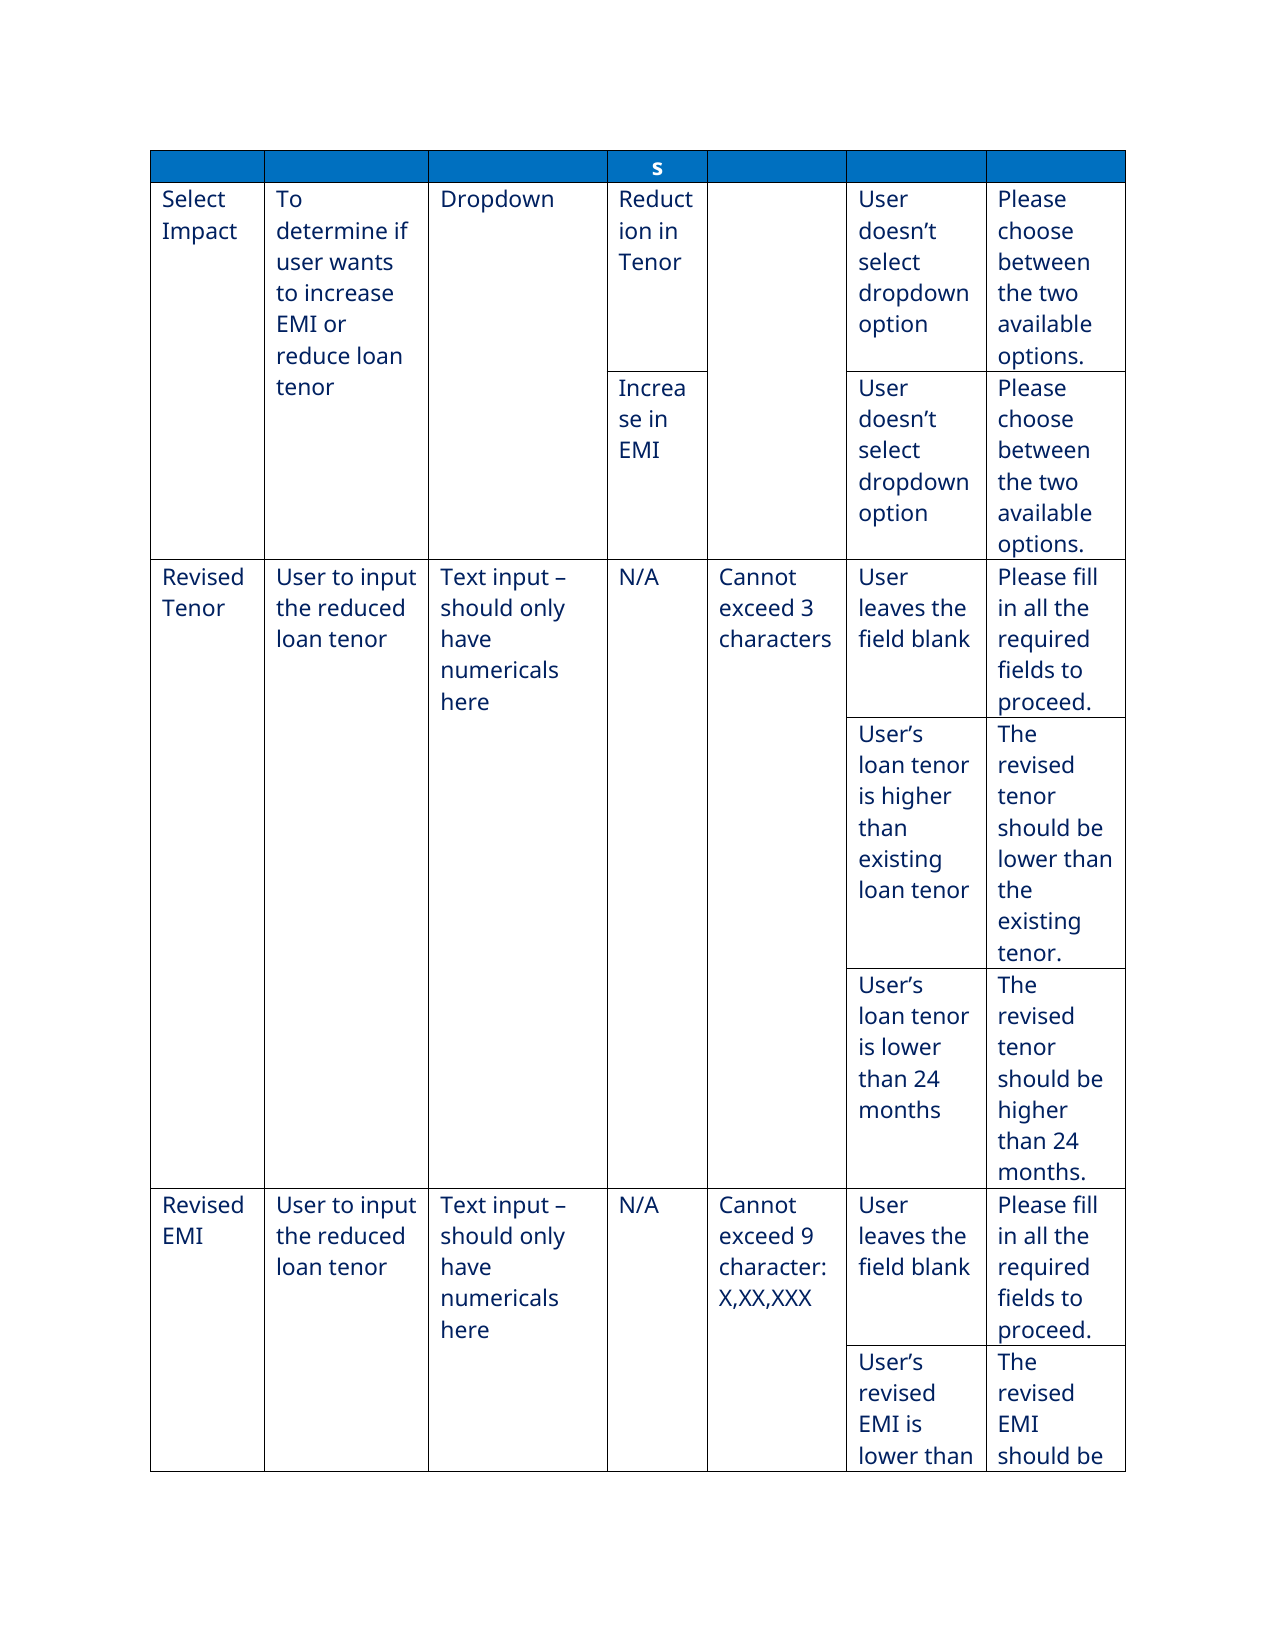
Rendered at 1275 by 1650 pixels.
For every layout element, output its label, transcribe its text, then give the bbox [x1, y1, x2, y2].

table_cell User doesn’t select dropdown option [847, 372, 986, 559]
table_cell Reduction in Tenor [608, 183, 707, 371]
table_cell To determine if user wants to increase EMI or reduce loan tenor [265, 183, 428, 559]
table_cell Revised EMI [151, 1189, 264, 1471]
table_cell Increase in EMI [608, 372, 707, 559]
table_cell User leaves the field blank [847, 560, 986, 717]
table_header Description [265, 151, 428, 182]
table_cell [987, 1346, 1125, 1471]
table_cell Cannot exceed 3 characters [708, 560, 846, 1187]
table_cell Please choose between the two available options. [987, 372, 1125, 559]
table_header Validation [847, 151, 986, 182]
table_cell [708, 183, 846, 559]
table_cell N/A [608, 1189, 707, 1471]
table_cell Cannot exceed 9 character: X,XX,XXX [708, 1189, 846, 1471]
table_header Field Name [151, 151, 264, 182]
table_header Length [708, 151, 846, 182]
table_cell Please fill in all the required fields to proceed. [987, 560, 1125, 717]
table_header Field Type [429, 151, 607, 182]
table_cell User to input the reduced loan tenor [265, 560, 428, 1187]
table_cell Text input – should only have numericals here [429, 1189, 607, 1471]
table_header Dropdown options [608, 151, 707, 182]
table_cell User’s loan tenor is lower than 24 months [847, 969, 986, 1187]
table_cell The revised tenor should be lower than the existing tenor. [987, 718, 1125, 968]
table_cell Select Impact [151, 183, 264, 559]
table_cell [987, 1189, 1125, 1345]
table_cell User’s loan tenor is higher than existing loan tenor [847, 718, 986, 968]
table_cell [847, 1346, 986, 1471]
table_cell Text input – should only have numericals here [429, 560, 607, 1187]
table_cell N/A [608, 560, 707, 1187]
table_cell Dropdown [429, 183, 607, 559]
table_cell User to input the reduced loan tenor [265, 1189, 428, 1471]
table_cell User leaves the field blank [847, 1189, 986, 1345]
table_cell Please choose between the two available options. [987, 183, 1125, 371]
table_cell The revised tenor should be higher than 24 months. [987, 969, 1125, 1187]
table_header Error Message [987, 151, 1125, 182]
table_cell User doesn’t select dropdown option [847, 183, 986, 371]
table_cell Revised Tenor [151, 560, 264, 1187]
